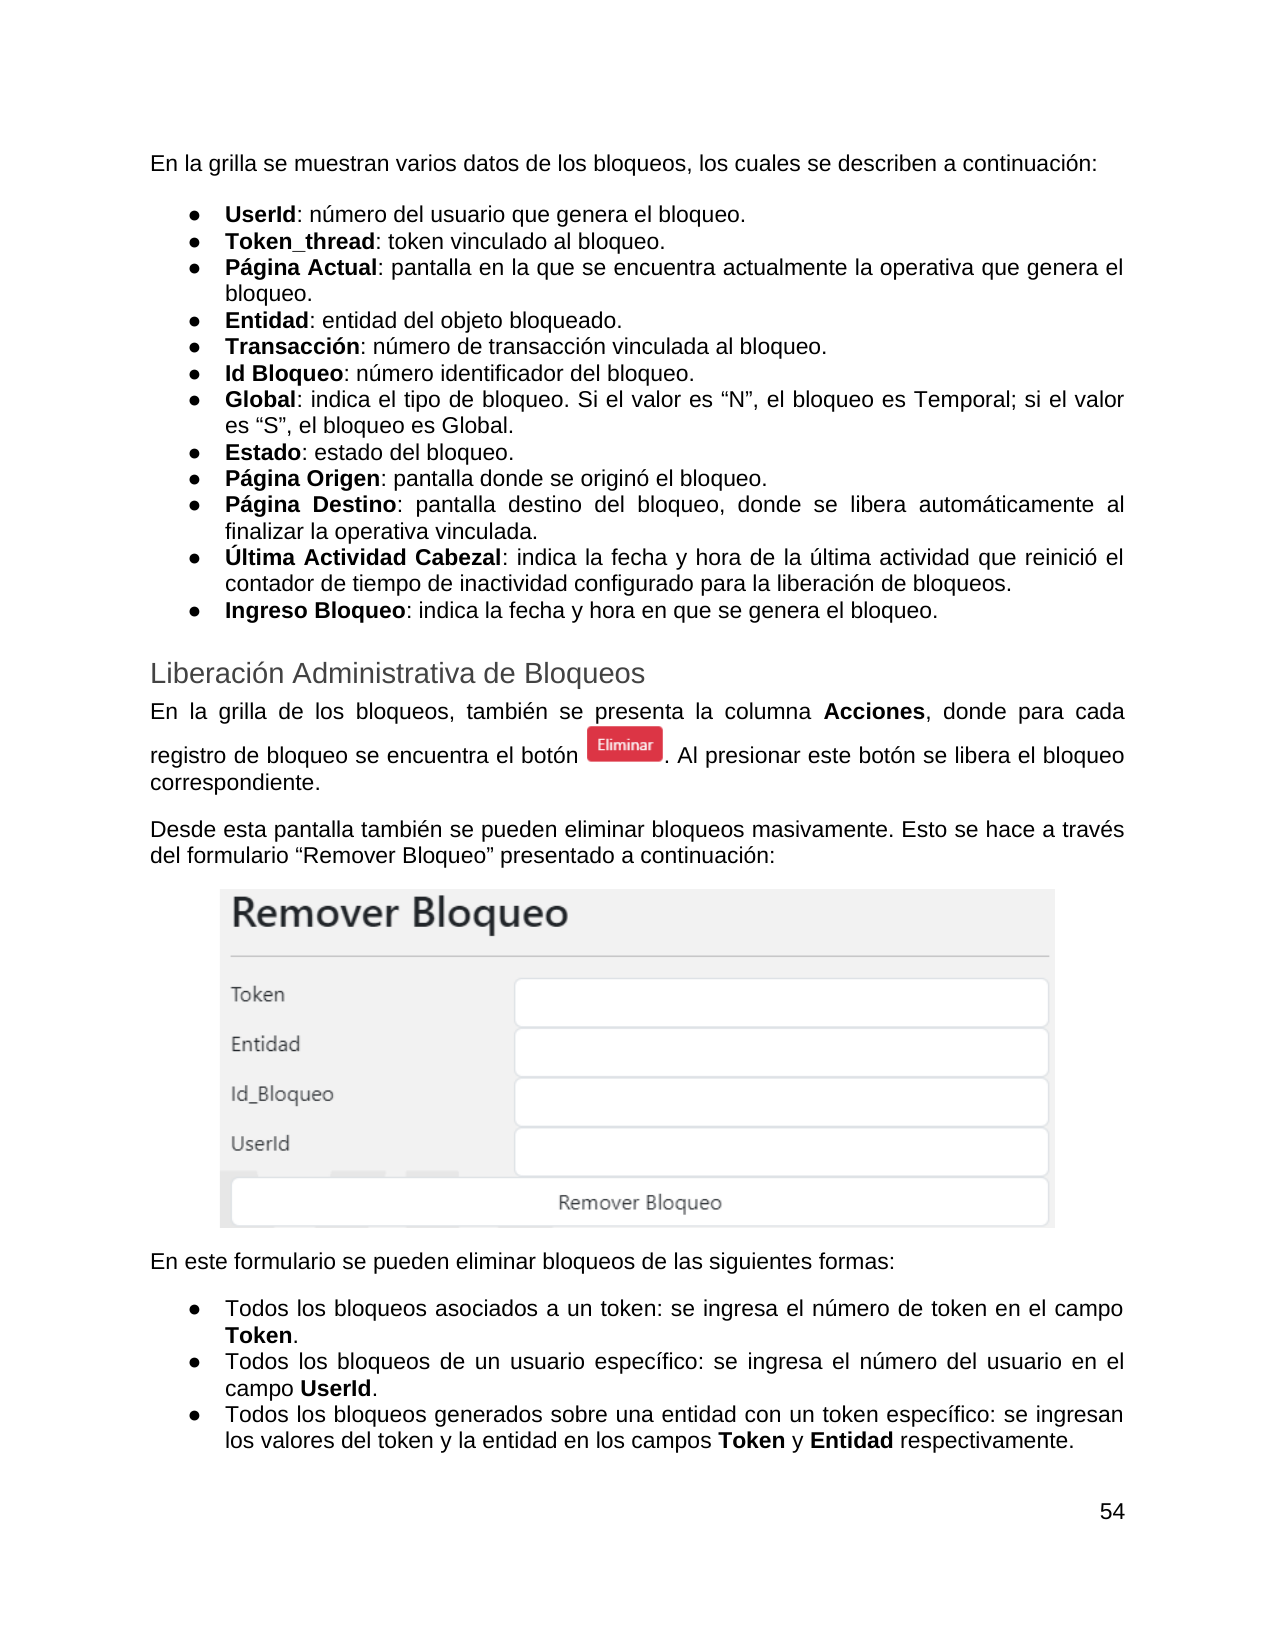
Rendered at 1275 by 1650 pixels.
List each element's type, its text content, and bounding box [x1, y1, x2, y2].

list Última Actividad Cabezal: indica la fecha y hora de la última actividad que reinició el contador de tiempo de inactividad configurado para la liberación de bloqueos. [187, 544, 1125, 597]
list Entidad: entidad del objeto bloqueado. [187, 307, 1125, 333]
subtitle Liberación Administrativa de Bloqueos [150, 656, 1125, 690]
list Token_thread: token vinculado al bloqueo. [187, 228, 1125, 254]
picture [219, 889, 1055, 1228]
text En la grilla se muestran varios datos de los bloqueos, los cuales se describen a continuación: [150, 150, 1125, 176]
list Todos los bloqueos asociados a un token: se ingresa el número de token en el campo Token. [187, 1295, 1125, 1348]
text En la grilla de los bloqueos, también se presenta la columna Acciones, donde para cada registro de bloqueo se encuentra el botón . Al presionar este botón se libera el bloqueo correspondiente. [150, 698, 1125, 795]
list Global: indica el tipo de bloqueo. Si el valor es “N”, el bloqueo es Temporal; si el valor es “S”, el bloqueo es Global. [187, 386, 1125, 438]
list Página Origen: pantalla donde se originó el bloqueo. [187, 465, 1125, 491]
text En este formulario se pueden eliminar bloqueos de las siguientes formas: [150, 1248, 1125, 1274]
list Estado: estado del bloqueo. [187, 438, 1125, 465]
list UserId: número del usuario que genera el bloqueo. [187, 201, 1125, 228]
picture [586, 724, 664, 764]
list Todos los bloqueos de un usuario específico: se ingresa el número del usuario en el campo UserId. [187, 1348, 1125, 1401]
list Ingreso Bloqueo: indica la fecha y hora en que se genera el bloqueo. [187, 597, 1125, 623]
text Desde esta pantalla también se pueden eliminar bloqueos masivamente. Esto se hace a través del formulario “Remover Bloqueo” presentado a continuación: [150, 816, 1125, 868]
list Id Bloqueo: número identificador del bloqueo. [187, 359, 1125, 386]
list Transacción: número de transacción vinculada al bloqueo. [187, 333, 1125, 359]
list Todos los bloqueos generados sobre una entidad con un token específico: se ingresan los valores del token y la entidad en los campos Token y Entidad respectivamente. [187, 1401, 1125, 1453]
list Página Actual: pantalla en la que se encuentra actualmente la operativa que genera el bloqueo. [187, 254, 1125, 307]
list Página Destino: pantalla destino del bloqueo, donde se libera automáticamente al finalizar la operativa vinculada. [187, 491, 1125, 544]
